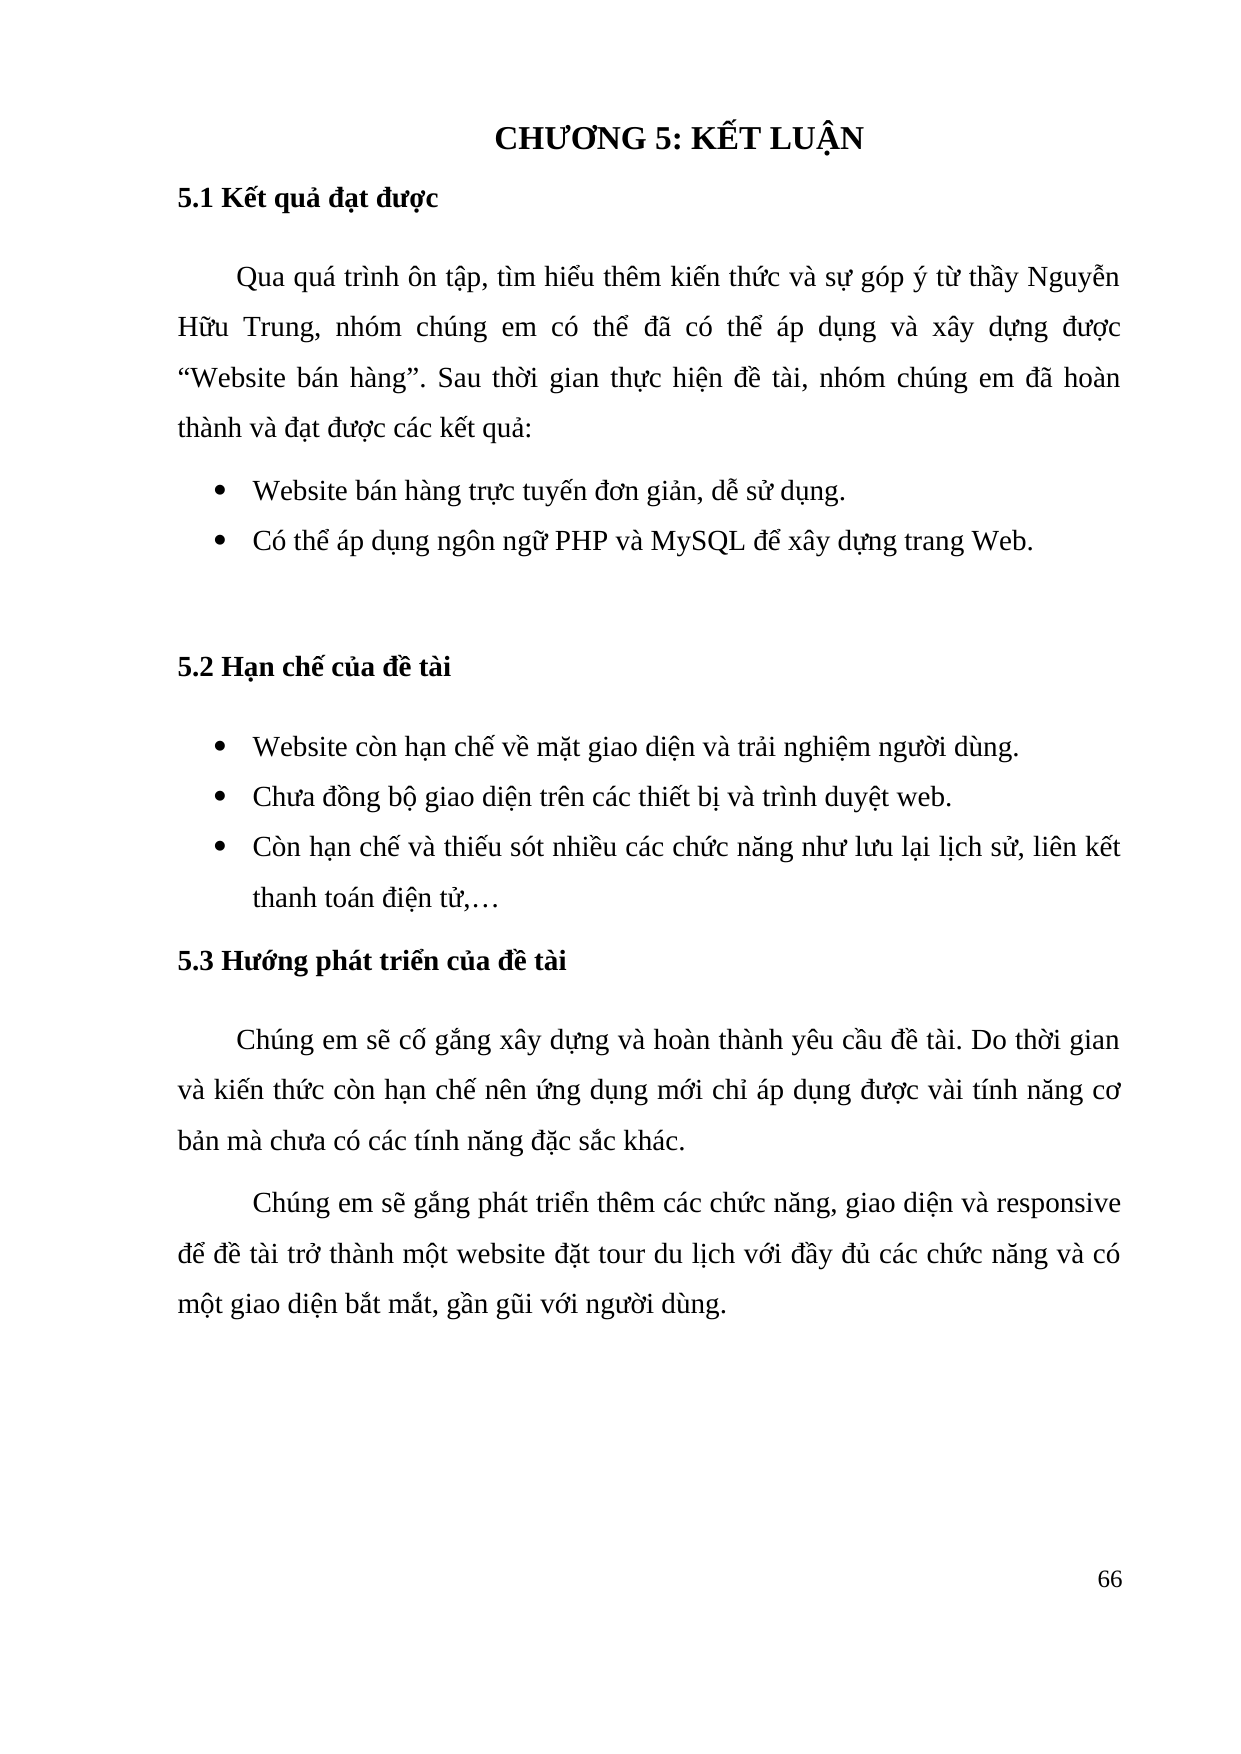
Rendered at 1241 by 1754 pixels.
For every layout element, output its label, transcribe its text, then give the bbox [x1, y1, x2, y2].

list Còn hạn chế và thiếu sót nhiều các chức năng như lưu lại lịch sử, liên kết thanh toán điện tử,… [215, 829, 1122, 913]
subtitle CHƯƠNG 5: KẾT LUẬN [177, 118, 1122, 156]
text Chúng em sẽ gắng phát triển thêm các chức năng, giao diện và responsive để đề tài trở thành một website đặt tour du lịch với đầy đủ các chức năng và có một giao diện bắt mắt, gần gũi với người dùng. [177, 1186, 1122, 1320]
list Website bán hàng trực tuyến đơn giản, dễ sử dụng. [215, 473, 1122, 507]
text Qua quá trình ôn tập, tìm hiểu thêm kiến thức và sự góp ý từ thầy Nguyễn Hữu Trung, nhóm chúng em có thể đã có thể áp dụng và xây dựng được “Website bán hàng”. Sau thời gian thực hiện đề tài, nhóm chúng em đã hoàn thành và đạt được các kết quả: [177, 259, 1122, 444]
text Chúng em sẽ cố gắng xây dựng và hoàn thành yêu cầu đề tài. Do thời gian và kiến thức còn hạn chế nên ứng dụng mới chỉ áp dụng được vài tính năng cơ bản mà chưa có các tính năng đặc sắc khác. [177, 1022, 1122, 1156]
subtitle 5.3 Hướng phát triển của đề tài [177, 943, 1122, 976]
subtitle 5.1 Kết quả đạt được [177, 180, 1122, 213]
list Chưa đồng bộ giao diện trên các thiết bị và trình duyệt web. [215, 779, 1122, 813]
list Website còn hạn chế về mặt giao diện và trải nghiệm người dùng. [215, 729, 1122, 762]
list Có thể áp dụng ngôn ngữ PHP và MySQL để xây dựng trang Web. [215, 523, 1122, 557]
subtitle 5.2 Hạn chế của đề tài [177, 649, 1122, 683]
